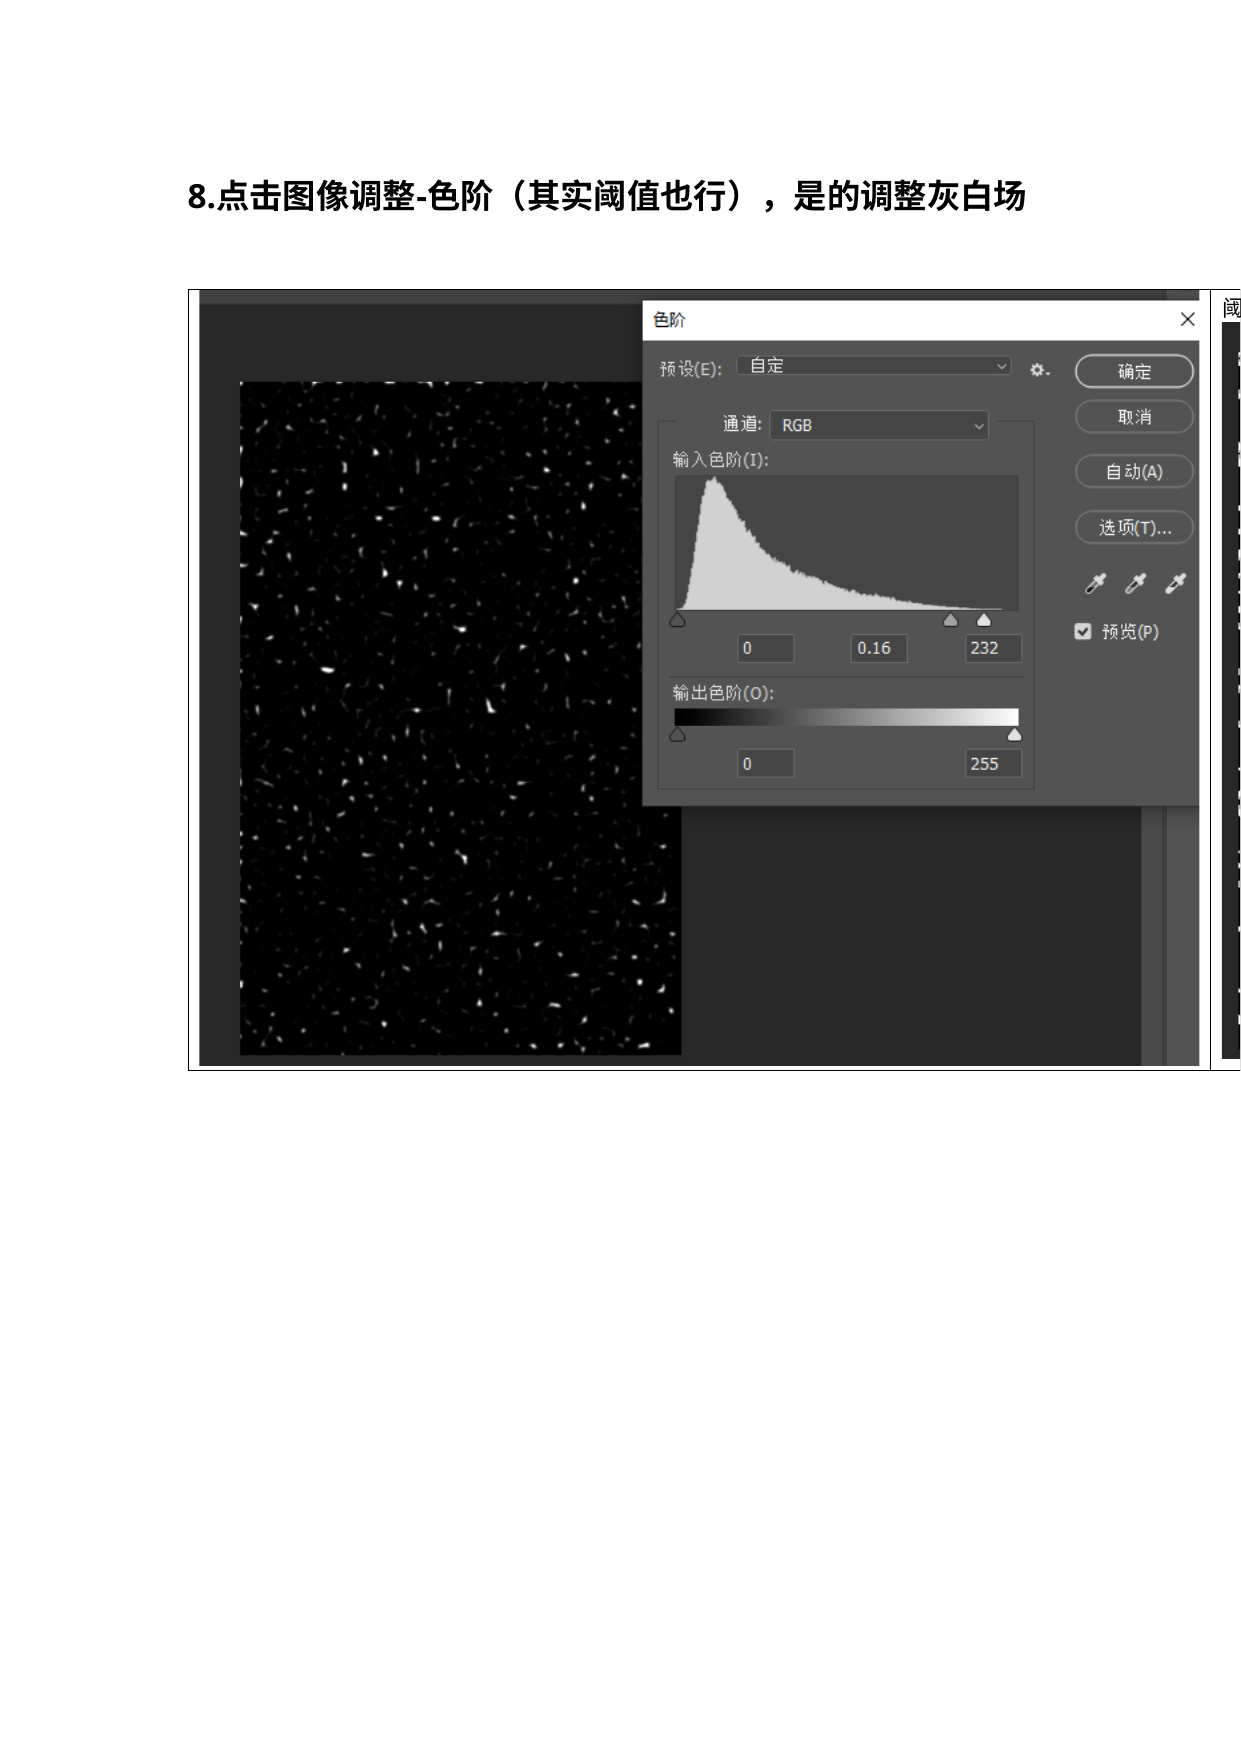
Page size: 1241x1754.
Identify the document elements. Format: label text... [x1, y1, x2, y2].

table_header 阈值效果 [1211, 290, 1240, 1070]
picture [199, 290, 1200, 1066]
picture [1221, 322, 1241, 1059]
subtitle 8.点击图像调整-色阶（其实阈值也行），是的调整灰白场 [187, 162, 1053, 227]
table_header [189, 290, 1210, 1070]
